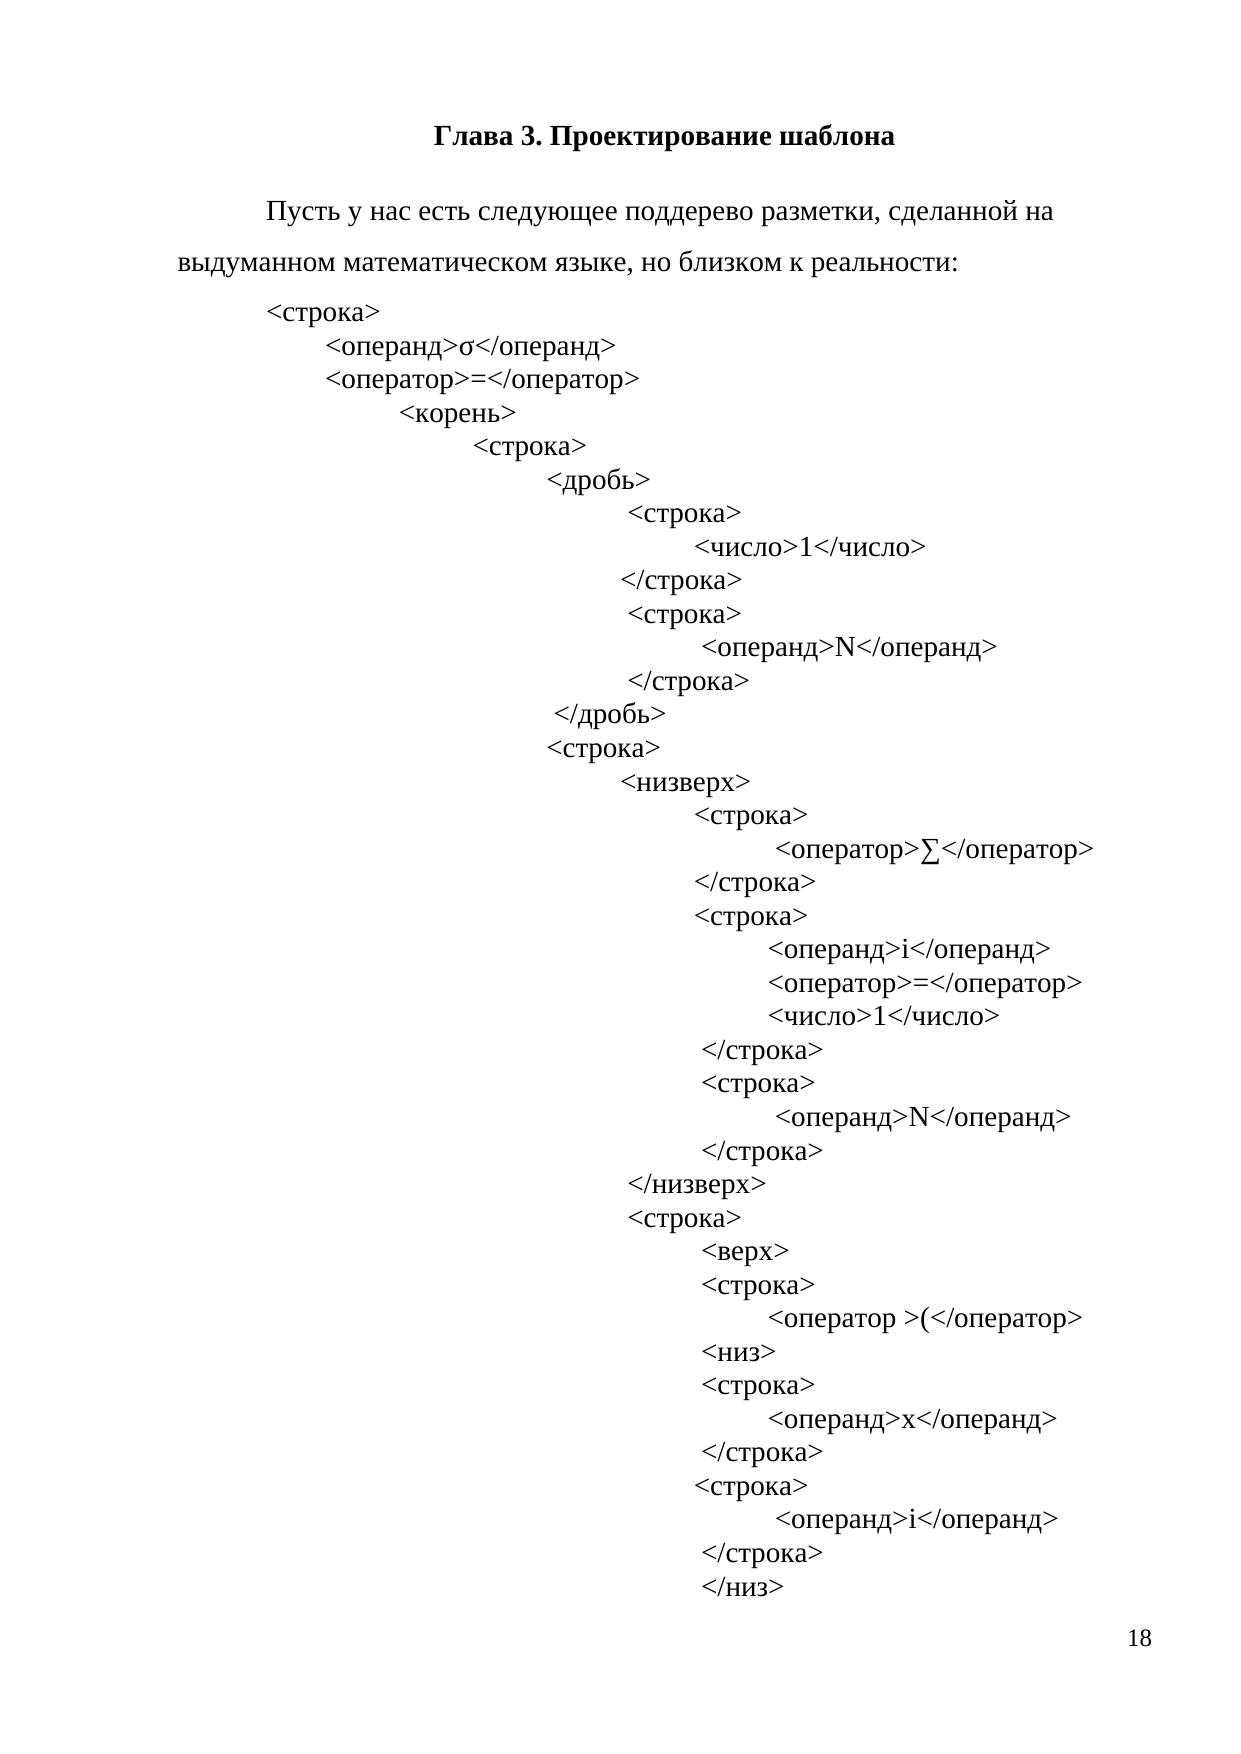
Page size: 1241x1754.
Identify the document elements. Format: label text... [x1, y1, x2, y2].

subtitle <строка> [177, 1066, 1152, 1099]
subtitle <операнд>N</операнд> [177, 629, 1152, 663]
subtitle <строка> [177, 596, 1152, 629]
subtitle <строка> [177, 1367, 1152, 1401]
subtitle </строка> [177, 1133, 1152, 1166]
subtitle <операнд>i</операнд> [177, 1502, 1152, 1535]
subtitle <низверх> [177, 764, 1152, 797]
subtitle <строка> [177, 1267, 1152, 1300]
subtitle <дробь> [177, 462, 1152, 495]
subtitle <число>1</число> [177, 529, 1152, 562]
subtitle <число>1</число> [177, 998, 1152, 1032]
subtitle <оператор>=</оператор> [177, 361, 1152, 395]
subtitle <оператор>∑</оператор> [177, 831, 1152, 864]
subtitle <строка> [177, 428, 1152, 462]
subtitle <строка> [177, 898, 1152, 931]
subtitle Пусть у нас есть следующее поддерево разметки, сделанной на выдуманном математическом языке, но близком к реальности: [177, 193, 1152, 277]
subtitle <строка> [177, 1468, 1152, 1502]
subtitle <строка> [177, 730, 1152, 764]
subtitle <оператор >(</оператор> [177, 1300, 1152, 1334]
subtitle <операнд>N</операнд> [177, 1099, 1152, 1133]
subtitle </строка> [177, 864, 1152, 898]
subtitle <низ> [177, 1334, 1152, 1367]
subtitle <верх> [177, 1233, 1152, 1267]
subtitle </низверх> [177, 1166, 1152, 1200]
subtitle <оператор>=</оператор> [177, 965, 1152, 998]
subtitle <строка> [177, 294, 1152, 328]
subtitle <корень> [177, 395, 1152, 428]
subtitle </строка> [177, 562, 1152, 596]
subtitle <строка> [177, 495, 1152, 529]
subtitle <операнд>σ</операнд> [177, 328, 1152, 361]
subtitle </низ> [177, 1569, 1152, 1602]
subtitle </строка> [177, 1535, 1152, 1569]
subtitle <строка> [177, 797, 1152, 831]
subtitle <операнд>x</операнд> [177, 1401, 1152, 1434]
subtitle </строка> [177, 663, 1152, 697]
subtitle </дробь> [177, 697, 1152, 730]
subtitle </строка> [177, 1032, 1152, 1066]
subtitle <операнд>i</операнд> [177, 931, 1152, 965]
subtitle </строка> [177, 1434, 1152, 1468]
subtitle Глава 3. Проектирование шаблона [177, 118, 1152, 152]
subtitle <строка> [177, 1200, 1152, 1233]
